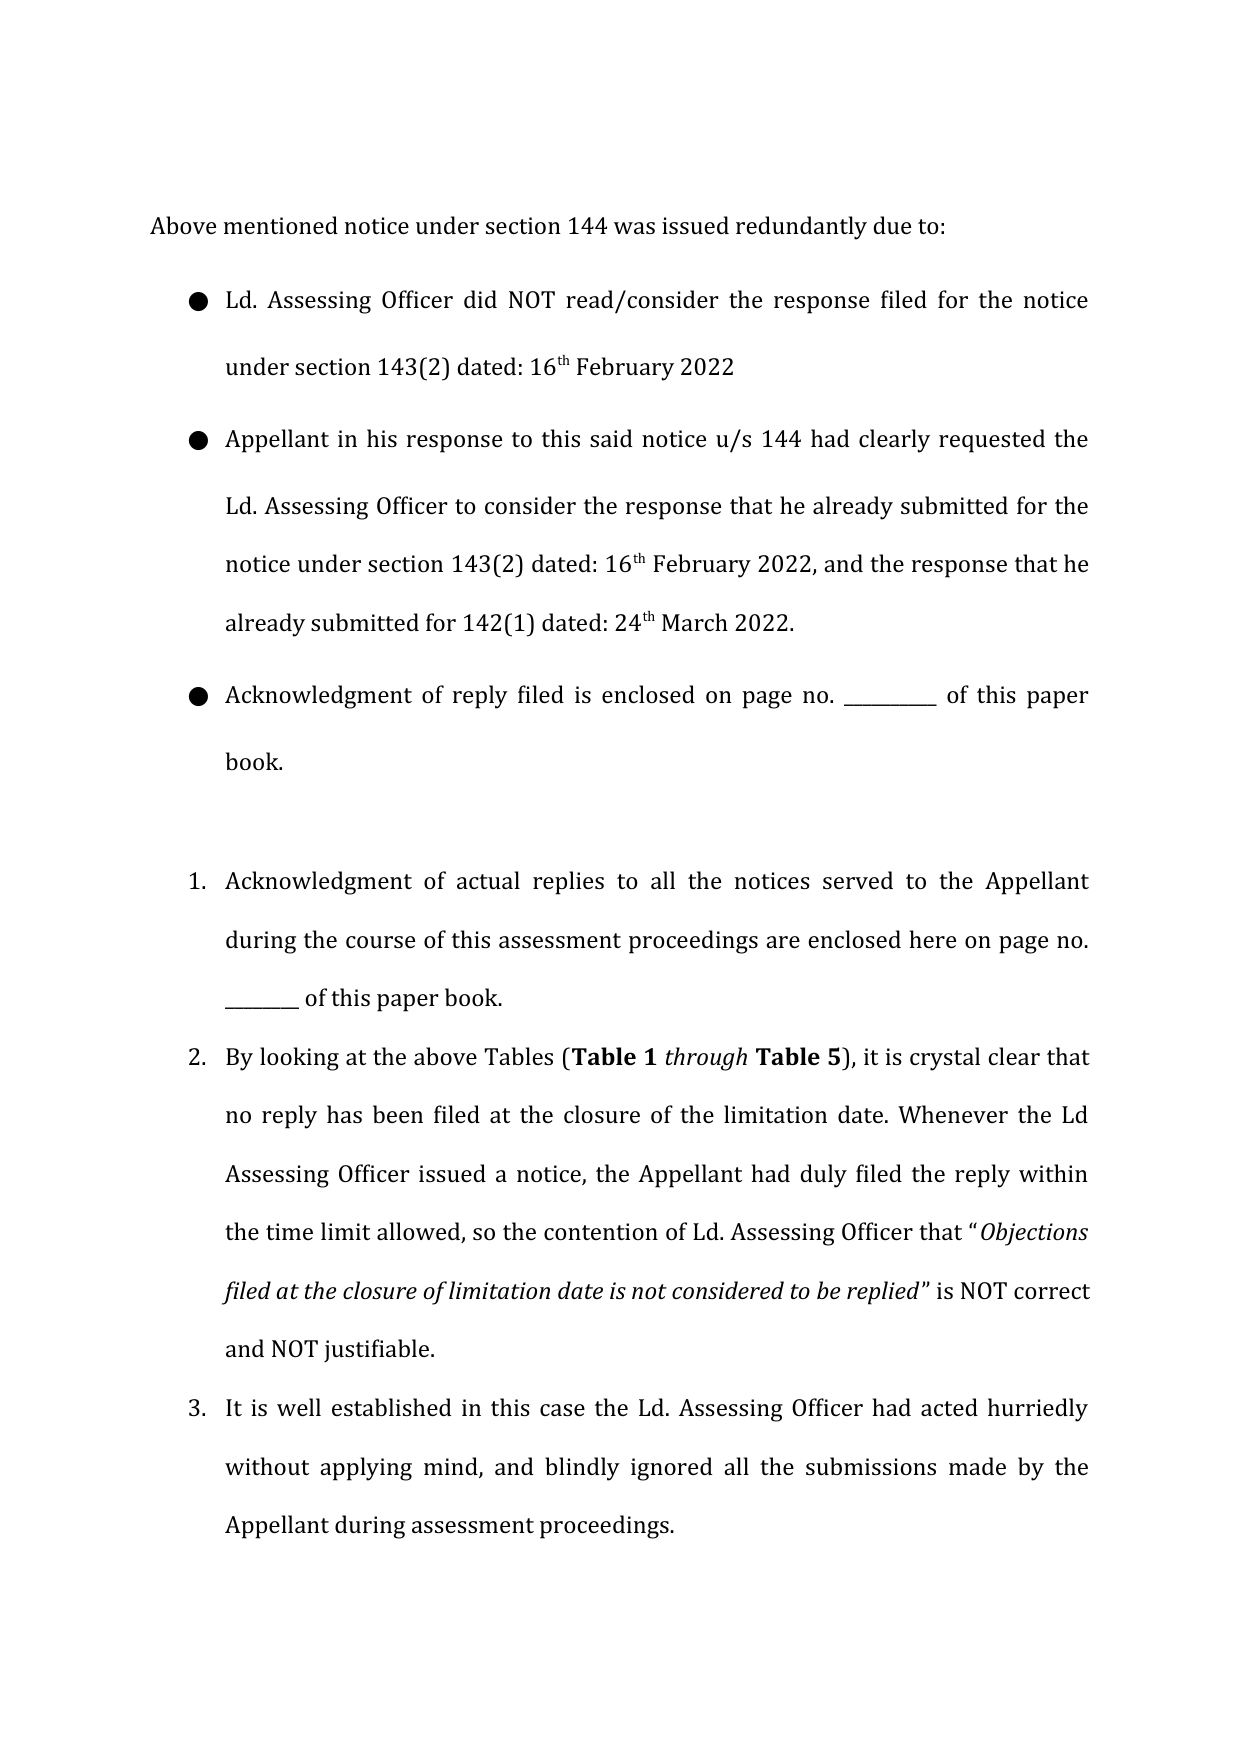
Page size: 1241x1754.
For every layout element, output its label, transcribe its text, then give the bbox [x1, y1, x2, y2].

text Above mentioned notice under section 144 was issued redundantly due to: [150, 211, 1090, 240]
list By looking at the above Tables (Table 1 through Table 5), it is crystal clear that no reply has been filed at the closure of the limitation date. Whenever the Ld Assessing Officer issued a notice, the Appellant had duly filed the reply within the time limit allowed, so the contention of Ld. Assessing Officer that “Objections filed at the closure of limitation date is not considered to be replied” is NOT correct and NOT justifiable. [187, 1041, 1090, 1363]
list It is well established in this case the Ld. Assessing Officer had acted hurriedly without applying mind, and blindly ignored all the submissions made by the Appellant during assessment proceedings. [187, 1393, 1090, 1539]
list Ld. Assessing Officer did NOT read/consider the response filed for the notice under section 143(2) dated: 16th February 2022 [187, 271, 1090, 381]
list Appellant in his response to this said notice u/s 144 had clearly requested the Ld. Assessing Officer to consider the response that he already submitted for the notice under section 143(2) dated: 16th February 2022, and the response that he already submitted for 142(1) dated: 24th March 2022. [187, 410, 1090, 637]
list Acknowledgment of reply filed is enclosed on page no. __________ of this paper book. [187, 666, 1090, 776]
list Acknowledgment of actual replies to all the notices served to the Appellant during the course of this assessment proceedings are enclosed here on page no. ________ of this paper book. [187, 866, 1090, 1012]
